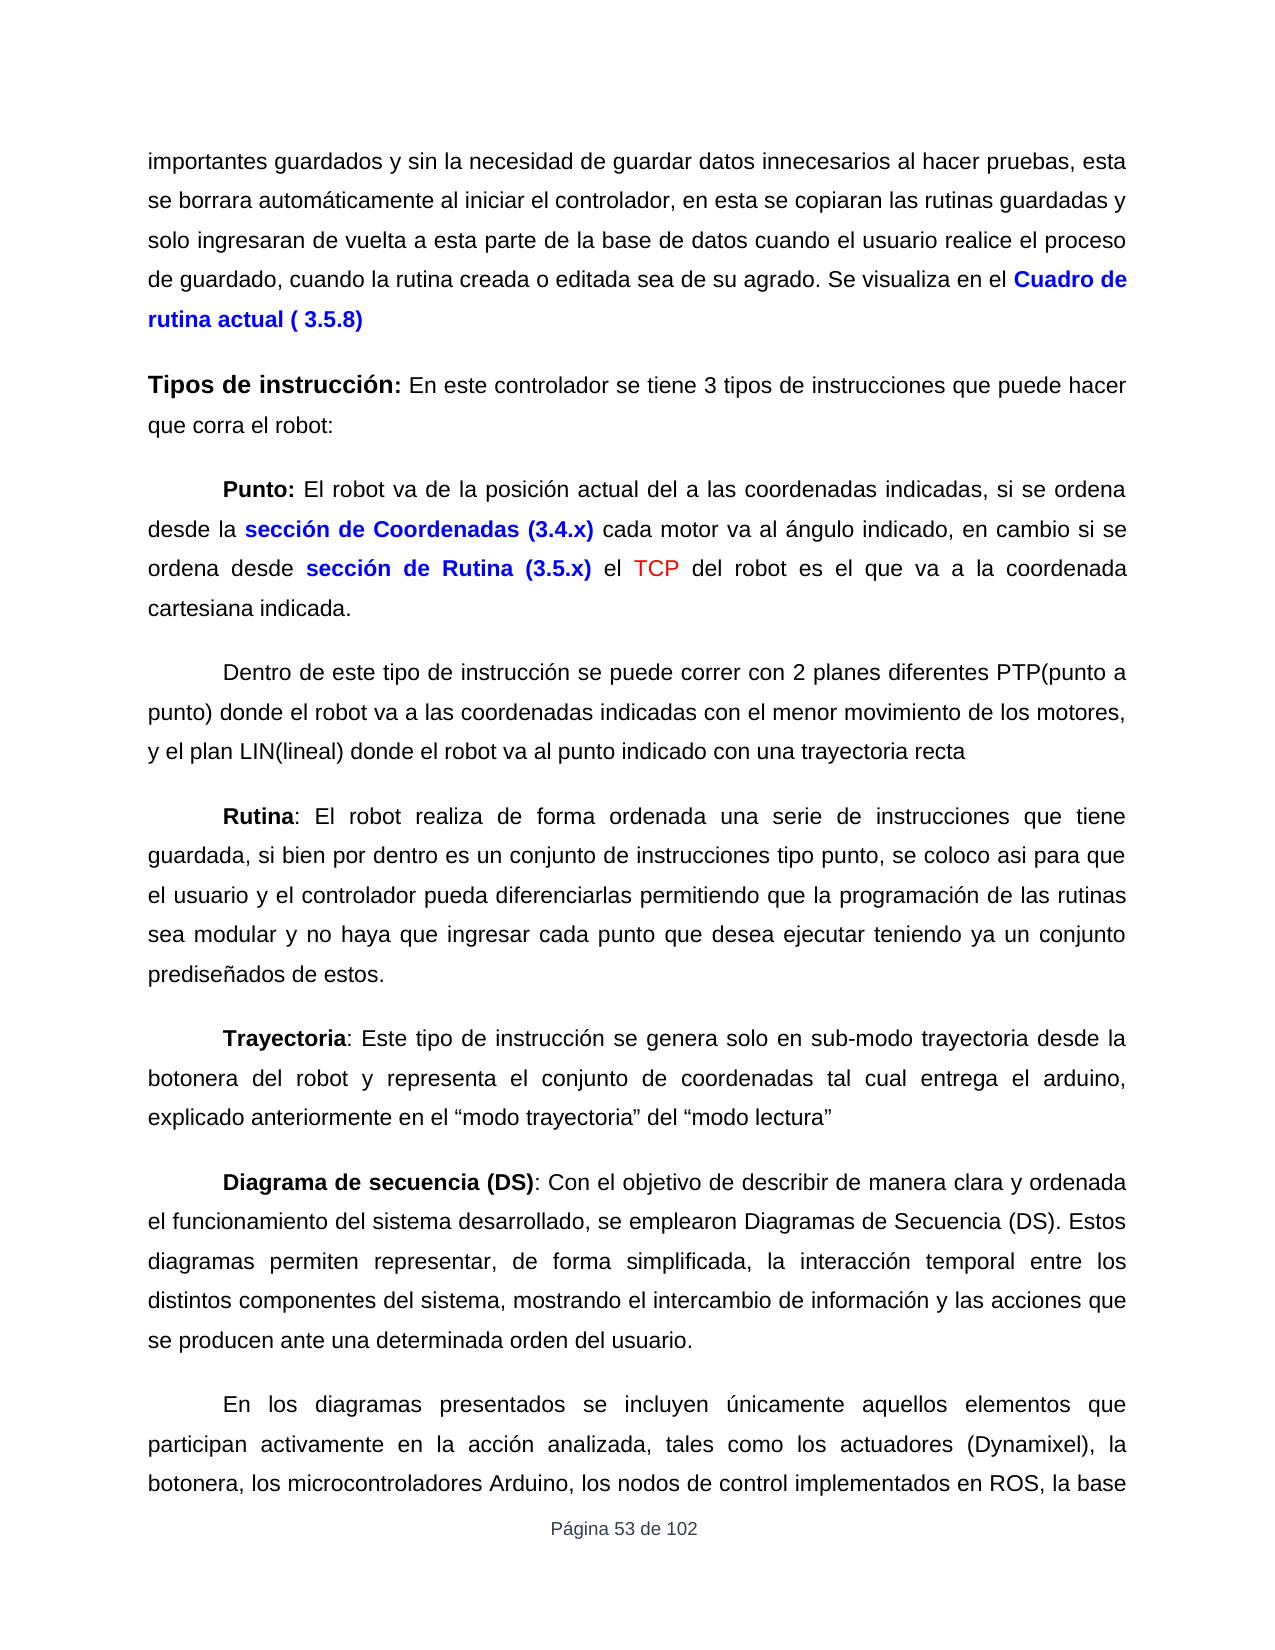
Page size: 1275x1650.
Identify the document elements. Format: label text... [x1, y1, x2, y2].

text Punto: El robot va de la posición actual del a las coordenadas indicadas, si se ordena desde la sección de Coordenadas (3.4.x) cada motor va al ángulo indicado, en cambio si se ordena desde sección de Rutina (3.5.x) el TCP del robot es el que va a la coordenada cartesiana indicada. [148, 476, 1127, 621]
text Rutina: El robot realiza de forma ordenada una serie de instrucciones que tiene guardada, si bien por dentro es un conjunto de instrucciones tipo punto, se coloco asi para que el usuario y el controlador pueda diferenciarlas permitiendo que la programación de las rutinas sea modular y no haya que ingresar cada punto que desea ejecutar teniendo ya un conjunto prediseñados de estos. [148, 803, 1127, 987]
text Trayectoria: Este tipo de instrucción se genera solo en sub-modo trayectoria desde la botonera del robot y representa el conjunto de coordenadas tal cual entrega el arduino, explicado anteriormente en el “modo trayectoria” del “modo lectura” [148, 1025, 1127, 1131]
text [148, 148, 1127, 332]
text Tipos de instrucción: En este controlador se tiene 3 tipos de instrucciones que puede hacer que corra el robot: [148, 370, 1127, 438]
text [148, 1391, 1127, 1496]
text Diagrama de secuencia (DS): Con el objetivo de describir de manera clara y ordenada el funcionamiento del sistema desarrollado, se emplearon Diagramas de Secuencia (DS). Estos diagramas permiten representar, de forma simplificada, la interacción temporal entre los distintos componentes del sistema, mostrando el intercambio de información y las acciones que se producen ante una determinada orden del usuario. [148, 1169, 1127, 1353]
text Dentro de este tipo de instrucción se puede correr con 2 planes diferentes PTP(punto a punto) donde el robot va a las coordenadas indicadas con el menor movimiento de los motores, y el plan LIN(lineal) donde el robot va al punto indicado con una trayectoria recta [148, 659, 1127, 765]
